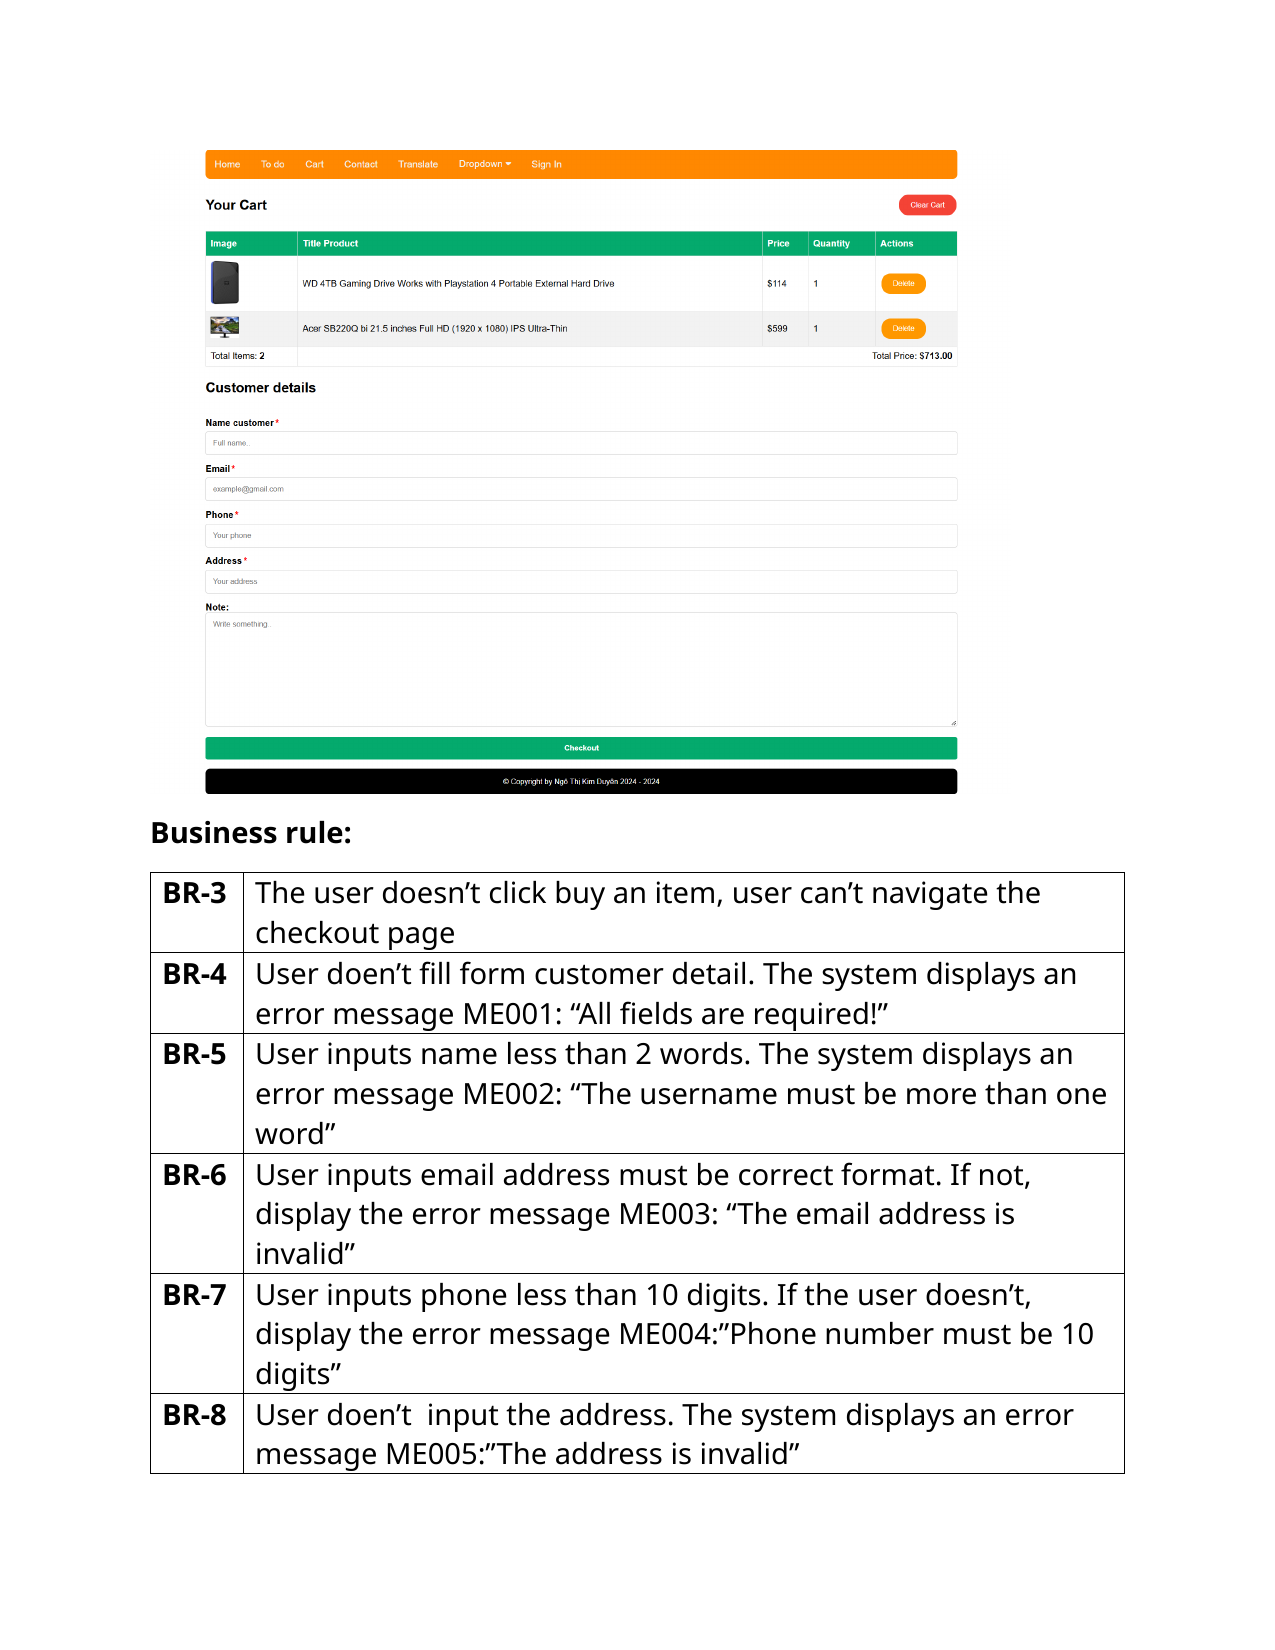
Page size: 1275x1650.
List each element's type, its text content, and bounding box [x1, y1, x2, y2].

table_header BR-3 [151, 873, 243, 952]
table_cell BR-4 [151, 953, 243, 1033]
table_cell BR-7 [151, 1274, 243, 1393]
table_cell User doen’t fill form customer detail. The system displays an error message ME001: “All fields are required!” [244, 953, 1124, 1033]
table_cell User inputs name less than 2 words. The system displays an error message ME002: “The username must be more than one word” [244, 1034, 1124, 1153]
table_cell User inputs phone less than 10 digits. If the user doesn’t, display the error message ME004:”Phone number must be 10 digits” [244, 1274, 1124, 1393]
table_cell User doen’t input the address. The system displays an error message ME005:”The address is invalid” [244, 1394, 1124, 1473]
table_cell BR-8 [151, 1394, 243, 1473]
picture [150, 150, 1012, 794]
table_cell BR-6 [151, 1154, 243, 1273]
table_cell BR-5 [151, 1034, 243, 1153]
text Business rule: [150, 812, 1125, 852]
table_cell User inputs email address must be correct format. If not, display the error message ME003: “The email address is invalid” [244, 1154, 1124, 1273]
table_header The user doesn’t click buy an item, user can’t navigate the checkout page [244, 873, 1124, 952]
